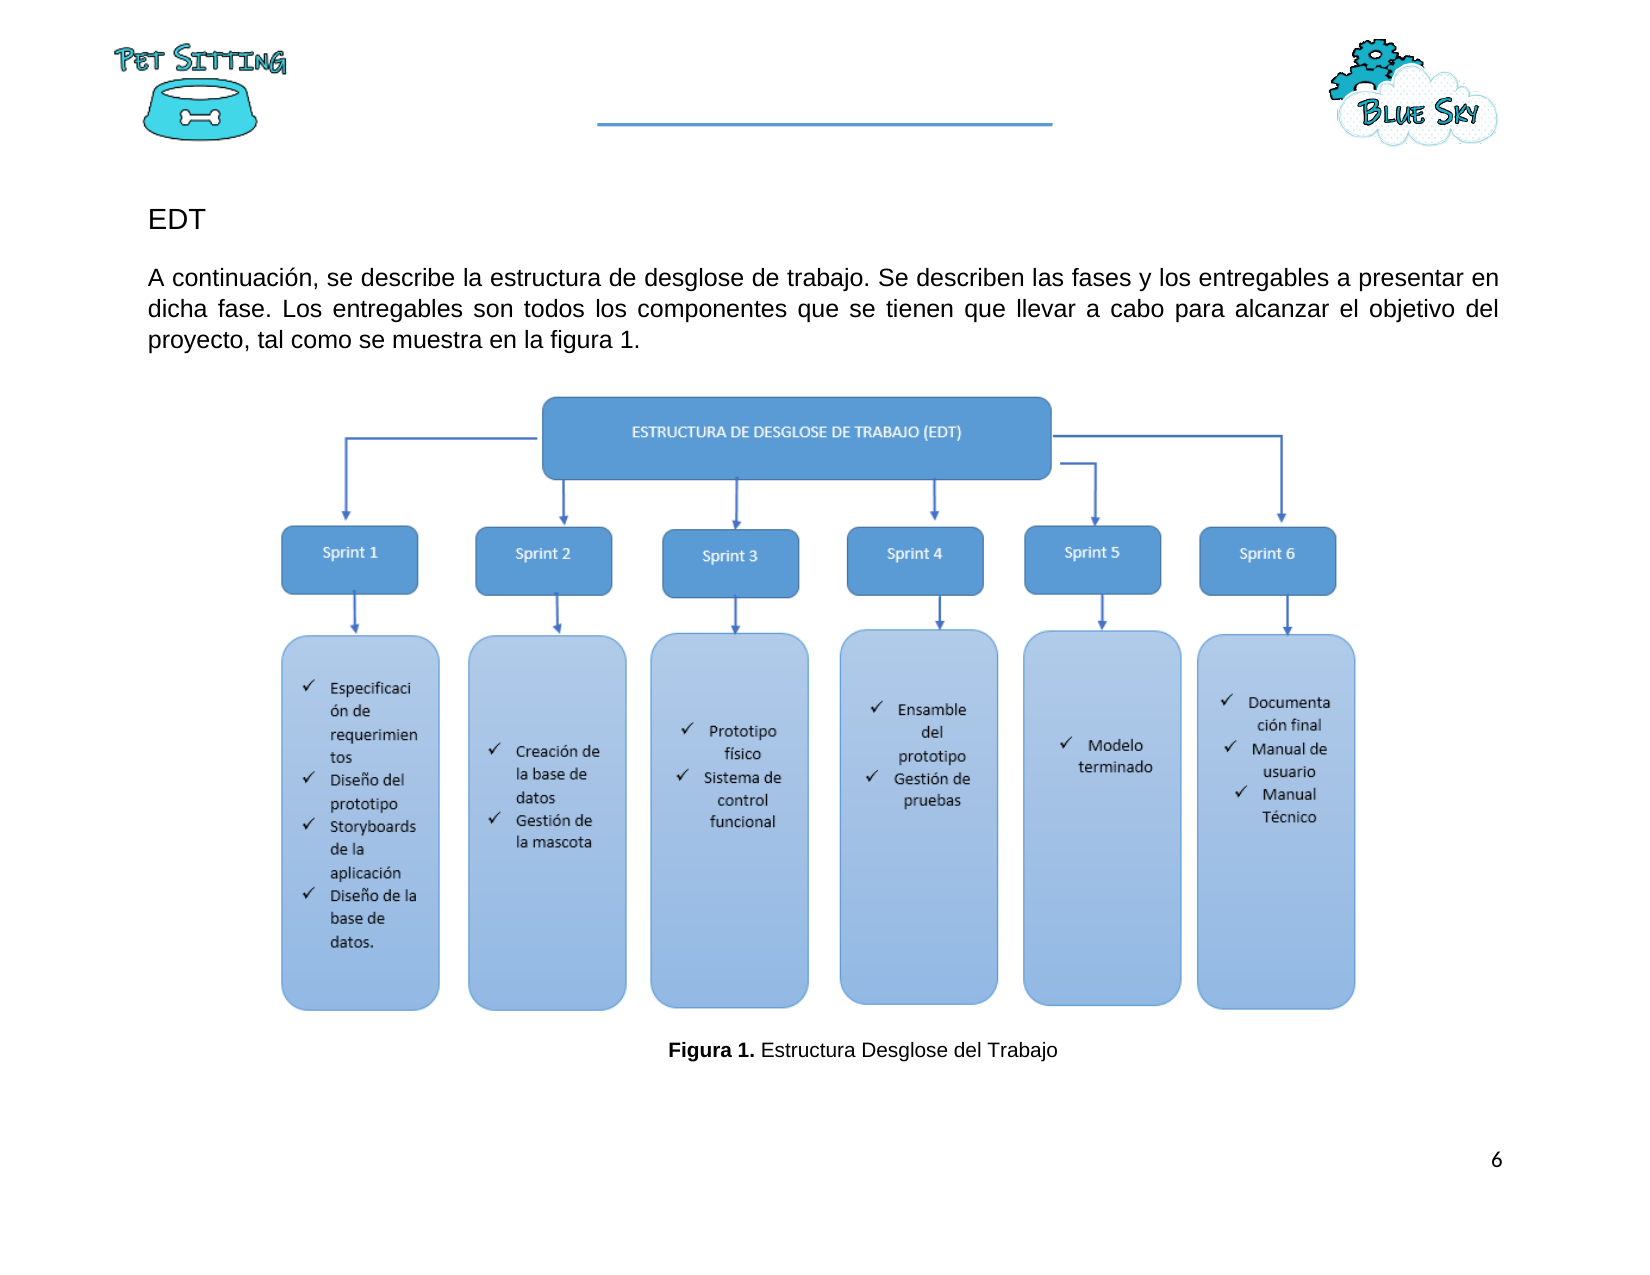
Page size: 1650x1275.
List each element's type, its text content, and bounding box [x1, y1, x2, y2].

text A continuación, se describe la estructura de desglose de trabajo. Se describen las fases y los entregables a presentar en dicha fase. Los entregables son todos los componentes que se tienen que llevar a cabo para alcanzar el objetivo del proyecto, tal como se muestra en la figura 1. [148, 263, 1502, 354]
picture [1323, 39, 1503, 151]
subtitle EDT [148, 202, 1502, 236]
picture [107, 31, 296, 148]
